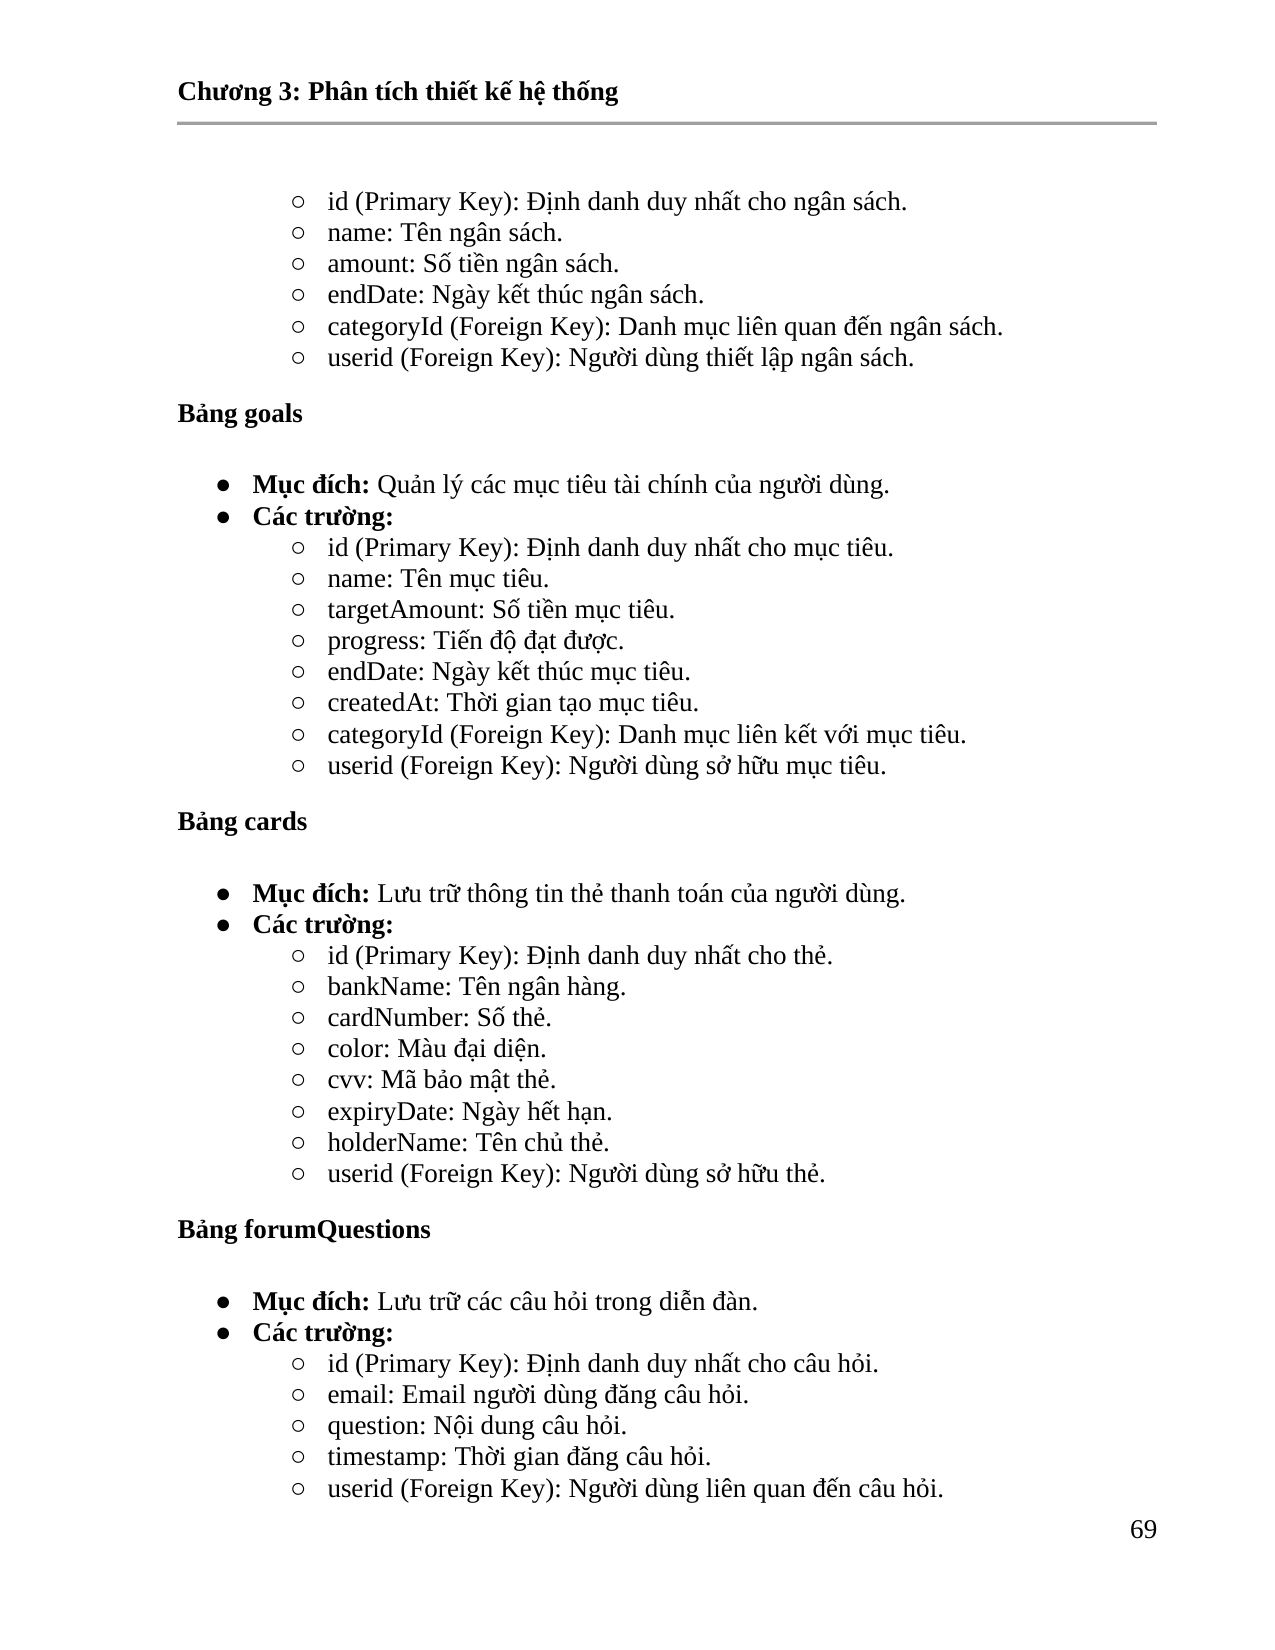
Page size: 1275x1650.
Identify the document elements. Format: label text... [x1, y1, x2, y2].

text Bảng cards [177, 805, 1157, 836]
list Các trường: [215, 1316, 1157, 1347]
list email: Email người dùng đăng câu hỏi. [290, 1378, 1157, 1409]
list userid (Foreign Key): Người dùng thiết lập ngân sách. [290, 341, 1157, 372]
list Các trường: [215, 908, 1157, 939]
list id (Primary Key): Định danh duy nhất cho ngân sách. [290, 185, 1157, 216]
list targetAmount: Số tiền mục tiêu. [290, 593, 1157, 624]
list id (Primary Key): Định danh duy nhất cho mục tiêu. [290, 531, 1157, 562]
list userid (Foreign Key): Người dùng liên quan đến câu hỏi. [290, 1472, 1157, 1503]
text Bảng forumQuestions [177, 1213, 1157, 1244]
list Các trường: [215, 500, 1157, 531]
list cvv: Mã bảo mật thẻ. [290, 1063, 1157, 1095]
list name: Tên mục tiêu. [290, 562, 1157, 593]
list progress: Tiến độ đạt được. [290, 624, 1157, 655]
list color: Màu đại diện. [290, 1032, 1157, 1063]
list endDate: Ngày kết thúc ngân sách. [290, 278, 1157, 309]
list id (Primary Key): Định danh duy nhất cho thẻ. [290, 939, 1157, 970]
list id (Primary Key): Định danh duy nhất cho câu hỏi. [290, 1347, 1157, 1378]
list userid (Foreign Key): Người dùng sở hữu mục tiêu. [290, 749, 1157, 780]
list Mục đích: Lưu trữ thông tin thẻ thanh toán của người dùng. [215, 877, 1157, 908]
list expiryDate: Ngày hết hạn. [290, 1095, 1157, 1126]
list userid (Foreign Key): Người dùng sở hữu thẻ. [290, 1157, 1157, 1188]
list categoryId (Foreign Key): Danh mục liên quan đến ngân sách. [290, 309, 1157, 341]
list endDate: Ngày kết thúc mục tiêu. [290, 655, 1157, 687]
list timestamp: Thời gian đăng câu hỏi. [290, 1441, 1157, 1472]
list question: Nội dung câu hỏi. [290, 1409, 1157, 1441]
list Mục đích: Lưu trữ các câu hỏi trong diễn đàn. [215, 1285, 1157, 1316]
list name: Tên ngân sách. [290, 216, 1157, 247]
list amount: Số tiền ngân sách. [290, 247, 1157, 278]
list cardNumber: Số thẻ. [290, 1001, 1157, 1032]
list holderName: Tên chủ thẻ. [290, 1126, 1157, 1157]
list Mục đích: Quản lý các mục tiêu tài chính của người dùng. [215, 468, 1157, 500]
list createdAt: Thời gian tạo mục tiêu. [290, 687, 1157, 718]
text Bảng goals [177, 397, 1157, 428]
list categoryId (Foreign Key): Danh mục liên kết với mục tiêu. [290, 718, 1157, 749]
list bankName: Tên ngân hàng. [290, 970, 1157, 1001]
